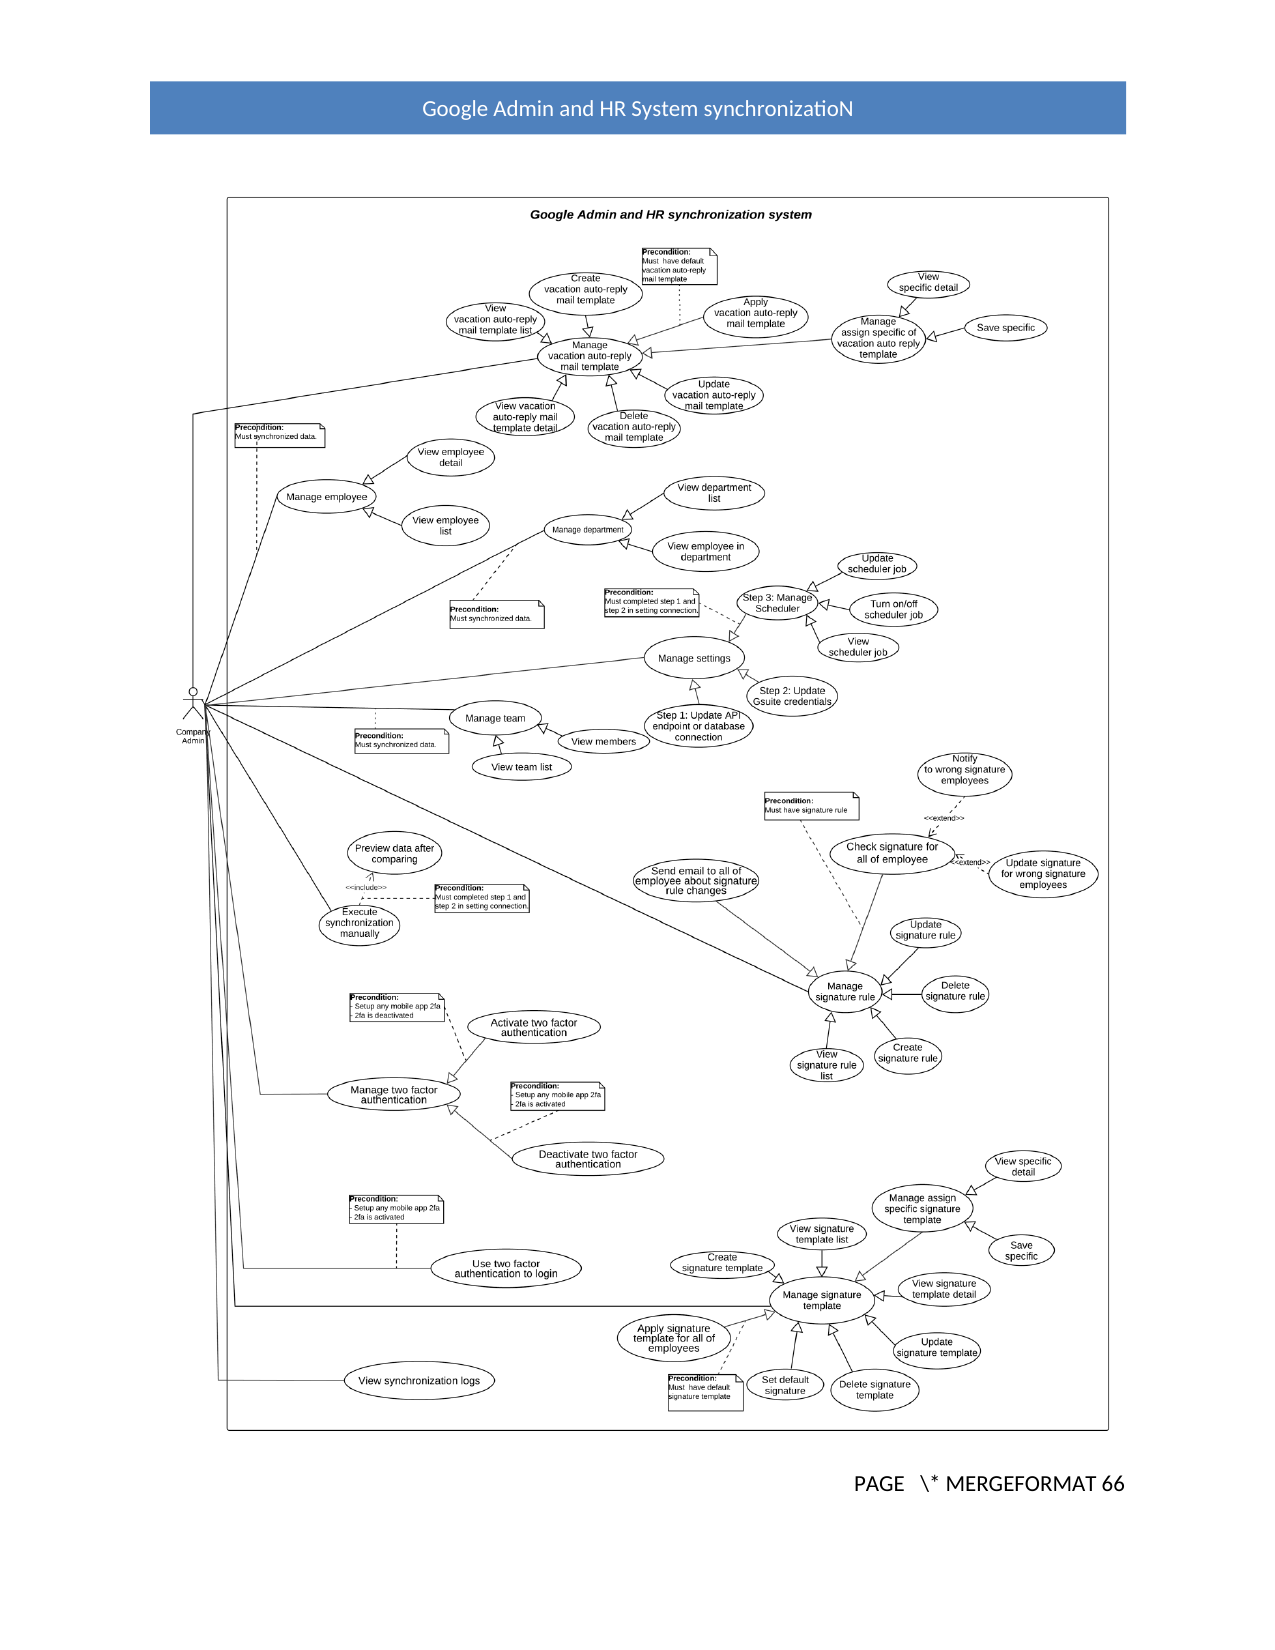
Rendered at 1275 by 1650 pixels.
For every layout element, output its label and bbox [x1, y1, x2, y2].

picture [150, 180, 1125, 1447]
